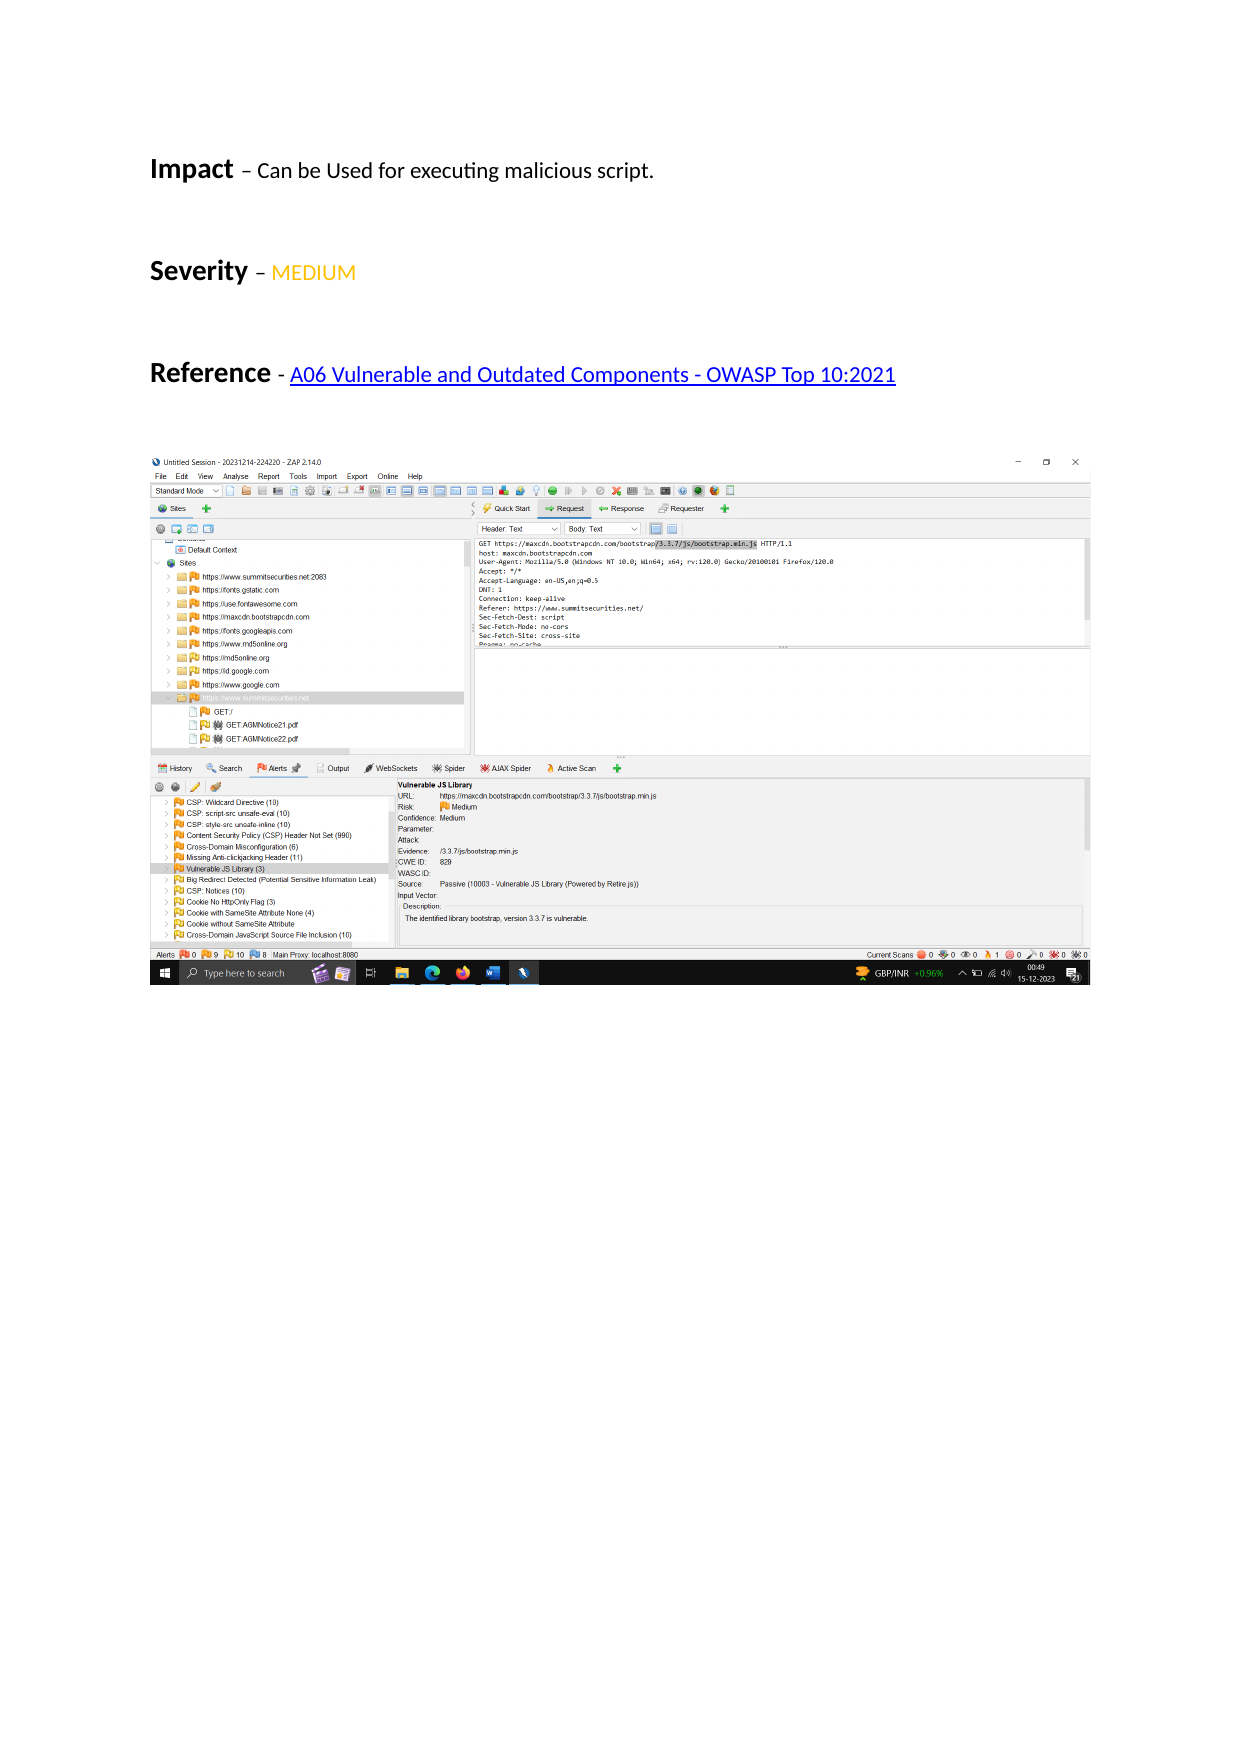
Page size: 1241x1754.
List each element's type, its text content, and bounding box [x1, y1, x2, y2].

text Reference - A06 Vulnerable and Outdated Components - OWASP Top 10:2021 [150, 354, 1090, 389]
text Severity – MEDIUM [150, 252, 1090, 288]
picture [150, 456, 1091, 985]
text Impact – Can be Used for executing malicious script. [150, 150, 1090, 186]
